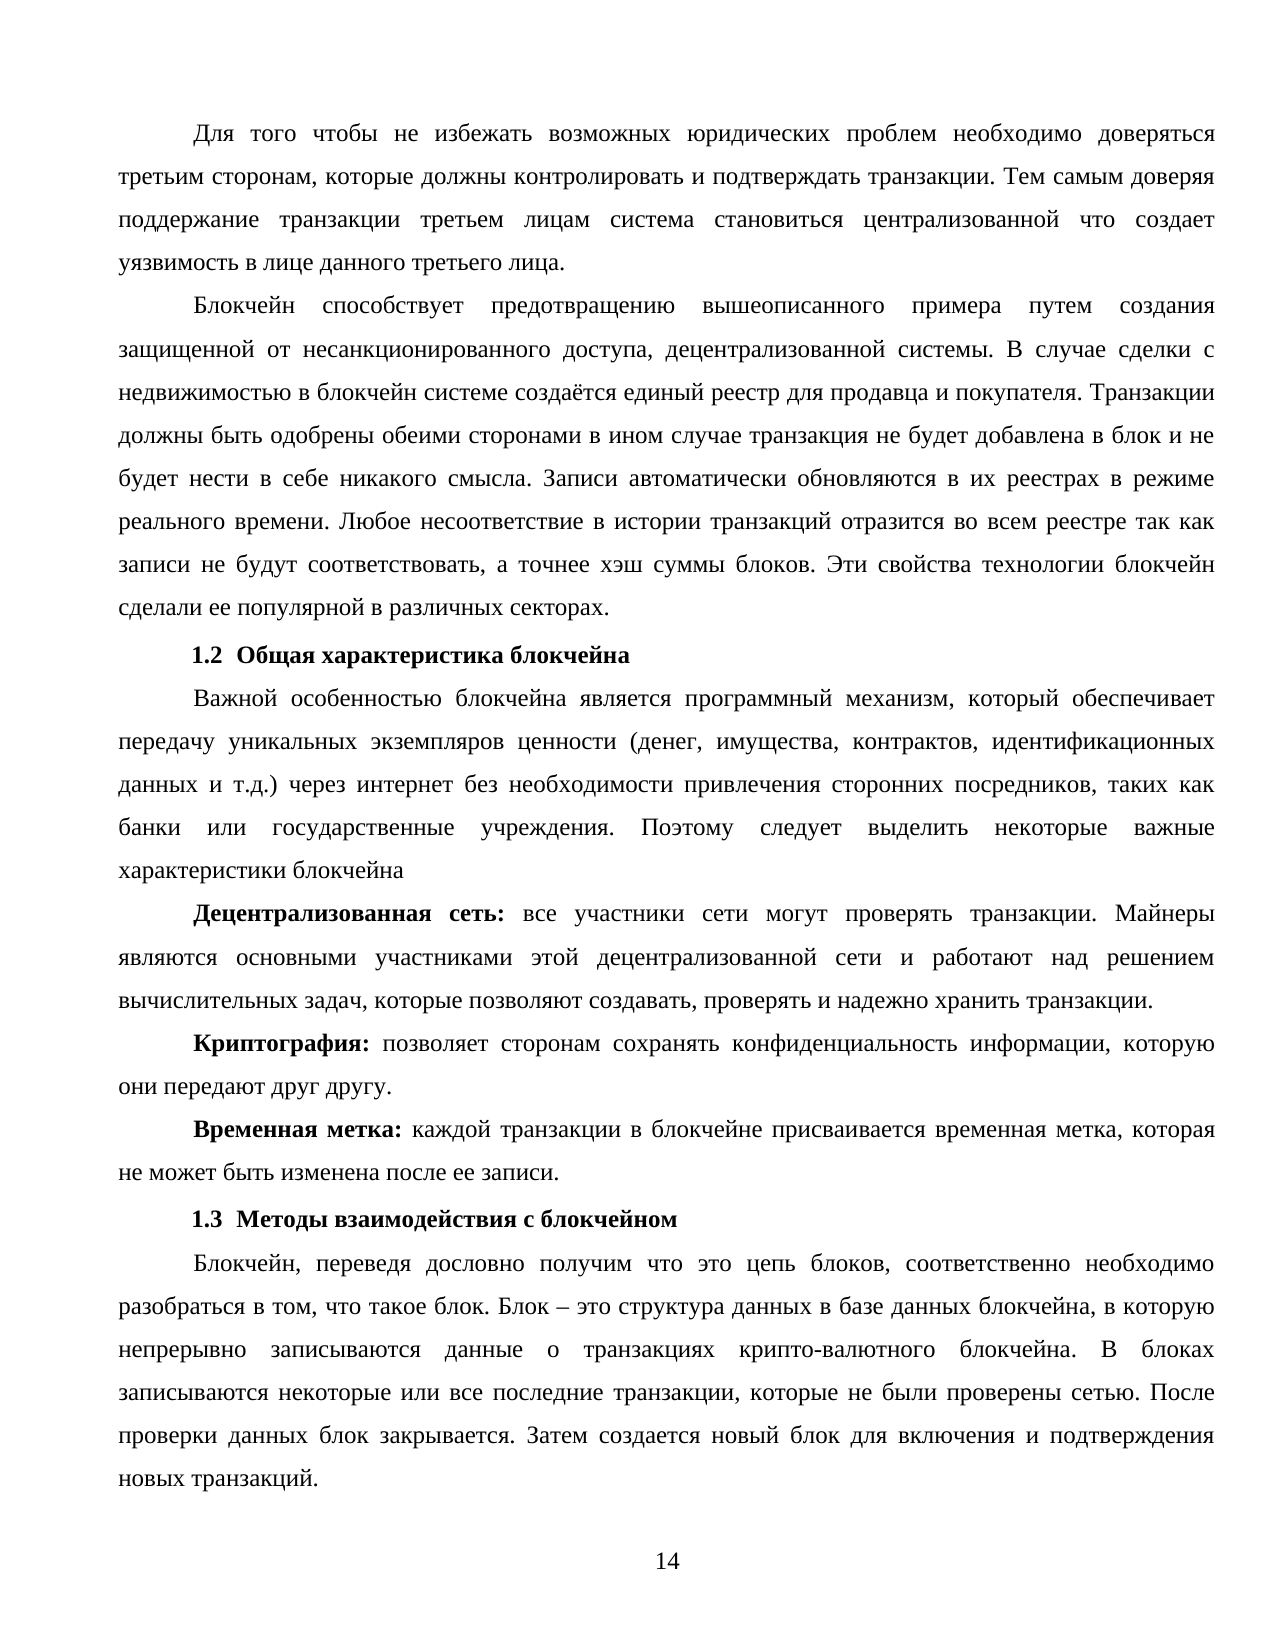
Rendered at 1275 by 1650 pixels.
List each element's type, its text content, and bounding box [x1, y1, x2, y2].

text Блокчейн способствует предотвращению вышеописанного примера путем создания защищенной от несанкционированного доступа, децентрализованной системы. В случае сделки с недвижимостью в блокчейн системе создаётся единый реестр для продавца и покупателя. Транзакции должны быть одобрены обеими сторонами в ином случае транзакция не будет добавлена в блок и не будет нести в себе никакого смысла. Записи автоматически обновляются в их реестрах в режиме реального времени. Любое несоответствие в истории транзакций отразится во всем реестре так как записи не будут соответствовать, а точнее хэш суммы блоков. Эти свойства технологии блокчейн сделали ее популярной в различных секторах. [118, 291, 1216, 621]
text Децентрализованная сеть: все участники сети могут проверять транзакции. Майнеры являются основными участниками этой децентрализованной сети и работают над решением вычислительных задач, которые позволяют создавать, проверять и надежно хранить транзакции. [118, 898, 1216, 1013]
text Временная метка: каждой транзакции в блокчейне присваивается временная метка, которая не может быть изменена после ее записи. [118, 1114, 1216, 1186]
text Для того чтобы не избежать возможных юридических проблем необходимо доверяться третьим сторонам, которые должны контролировать и подтверждать транзакции. Тем самым доверяя поддержание транзакции третьем лицам система становиться централизованной что создает уязвимость в лице данного третьего лица. [118, 118, 1216, 276]
subtitle Общая характеристика блокчейна [191, 640, 1216, 668]
text Блокчейн, переведя дословно получим что это цепь блоков, соответственно необходимо разобраться в том, что такое блок. Блок – это структура данных в базе данных блокчейна, в которую непрерывно записываются данные о транзакциях крипто-валютного блокчейна. В блоках записываются некоторые или все последние транзакции, которые не были проверены сетью. После проверки данных блок закрывается. Затем создается новый блок для включения и подтверждения новых транзакций. [118, 1248, 1216, 1492]
text Важной особенностью блокчейна является программный механизм, который обеспечивает передачу уникальных экземпляров ценности (денег, имущества, контрактов, идентификационных данных и т.д.) через интернет без необходимости привлечения сторонних посредников, таких как банки или государственные учреждения. Поэтому следует выделить некоторые важные характеристики блокчейна [118, 683, 1216, 884]
subtitle Методы взаимодействия с блокчейном [191, 1204, 1216, 1233]
text Криптография: позволяет сторонам сохранять конфиденциальность информации, которую они передают друг другу. [118, 1028, 1216, 1100]
